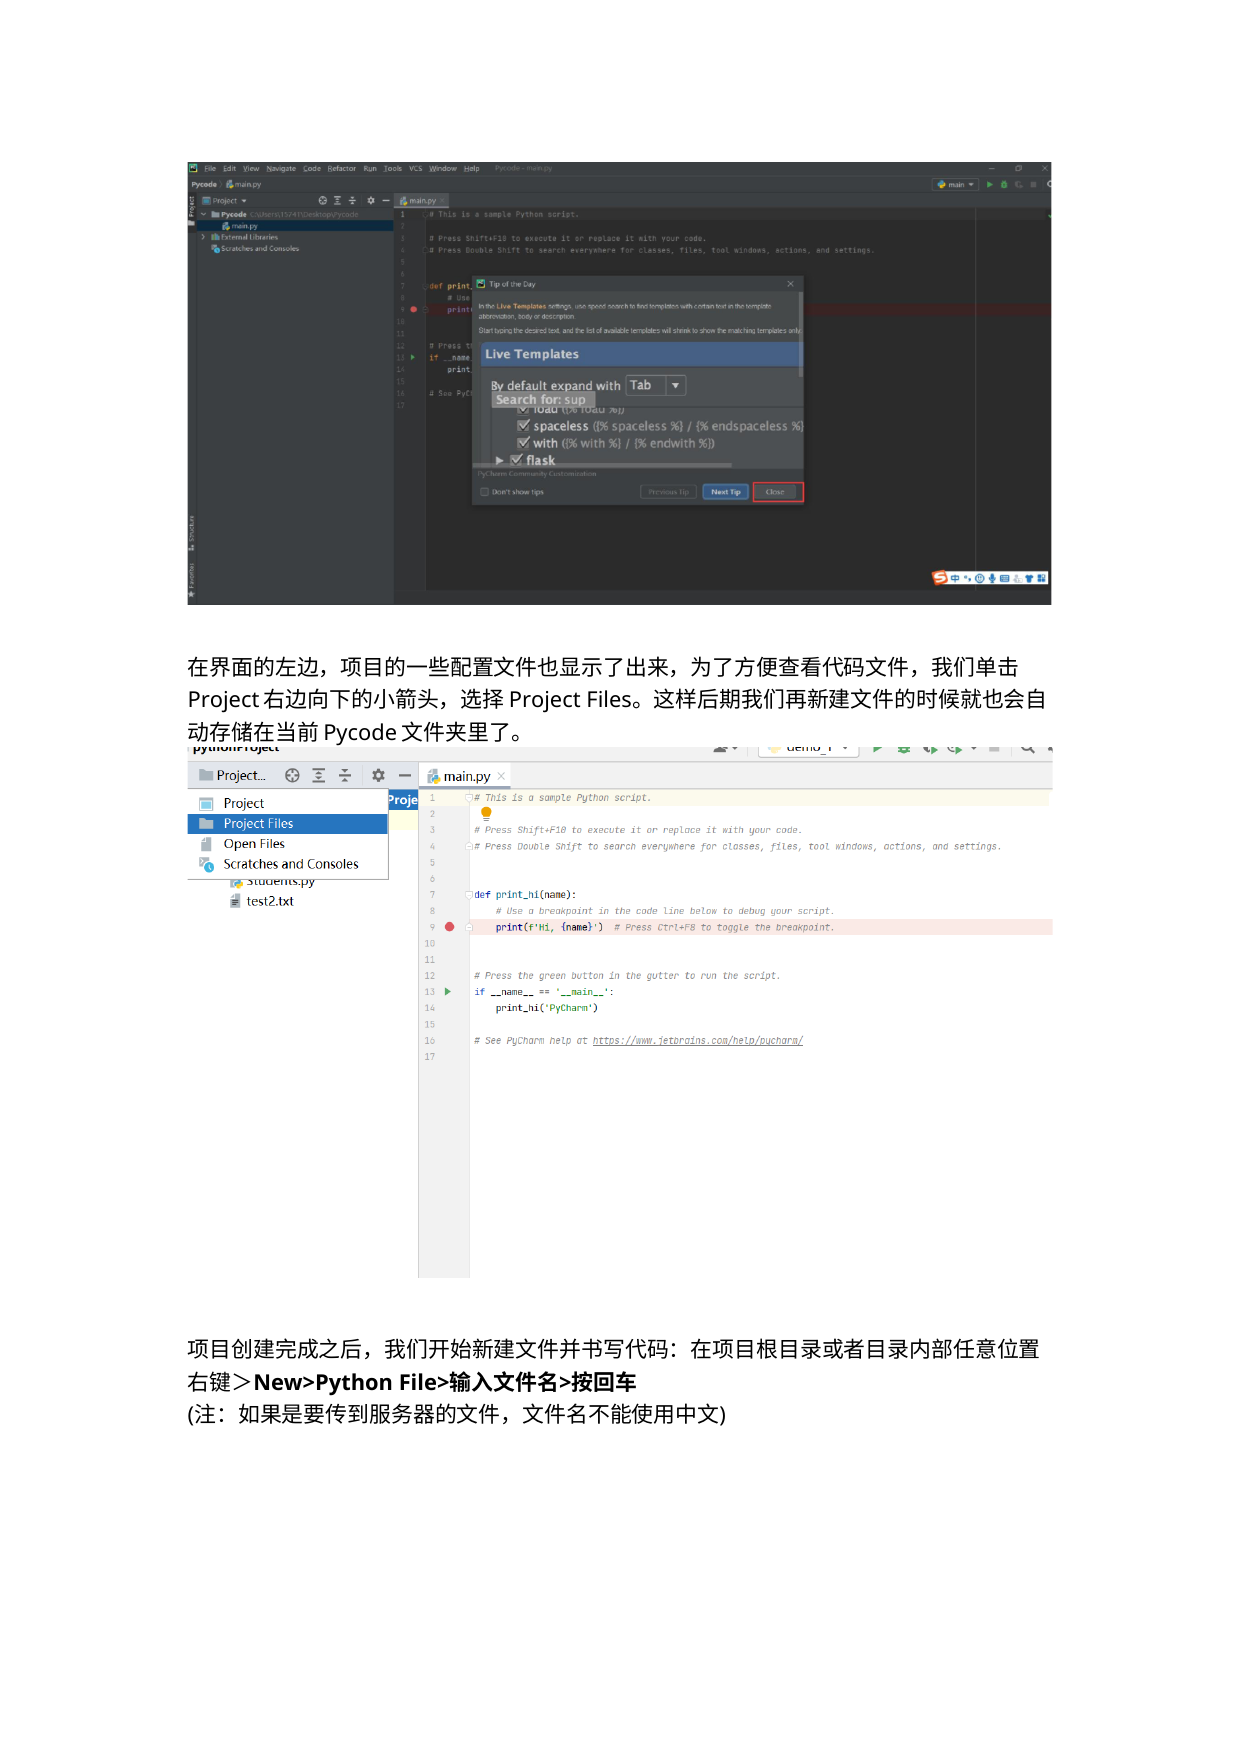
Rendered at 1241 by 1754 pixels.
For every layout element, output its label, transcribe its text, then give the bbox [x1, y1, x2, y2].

text 在界面的左边，项目的一些配置文件也显示了出来，为了方便查看代码文件，我们单击Project右边向下的小箭头，选择Project Files。这样后期我们再新建文件的时候就也会自动存储在当前Pycode文件夹里了。 [187, 649, 1053, 747]
text (注：如果是要传到服务器的文件，文件名不能使用中文) [187, 1397, 1053, 1429]
picture [187, 747, 1053, 1278]
text 项目创建完成之后，我们开始新建文件并书写代码：在项目根目录或者目录内部任意位置右键＞New>Python File>输入文件名>按回车 [187, 1332, 1053, 1397]
picture [187, 162, 1052, 605]
